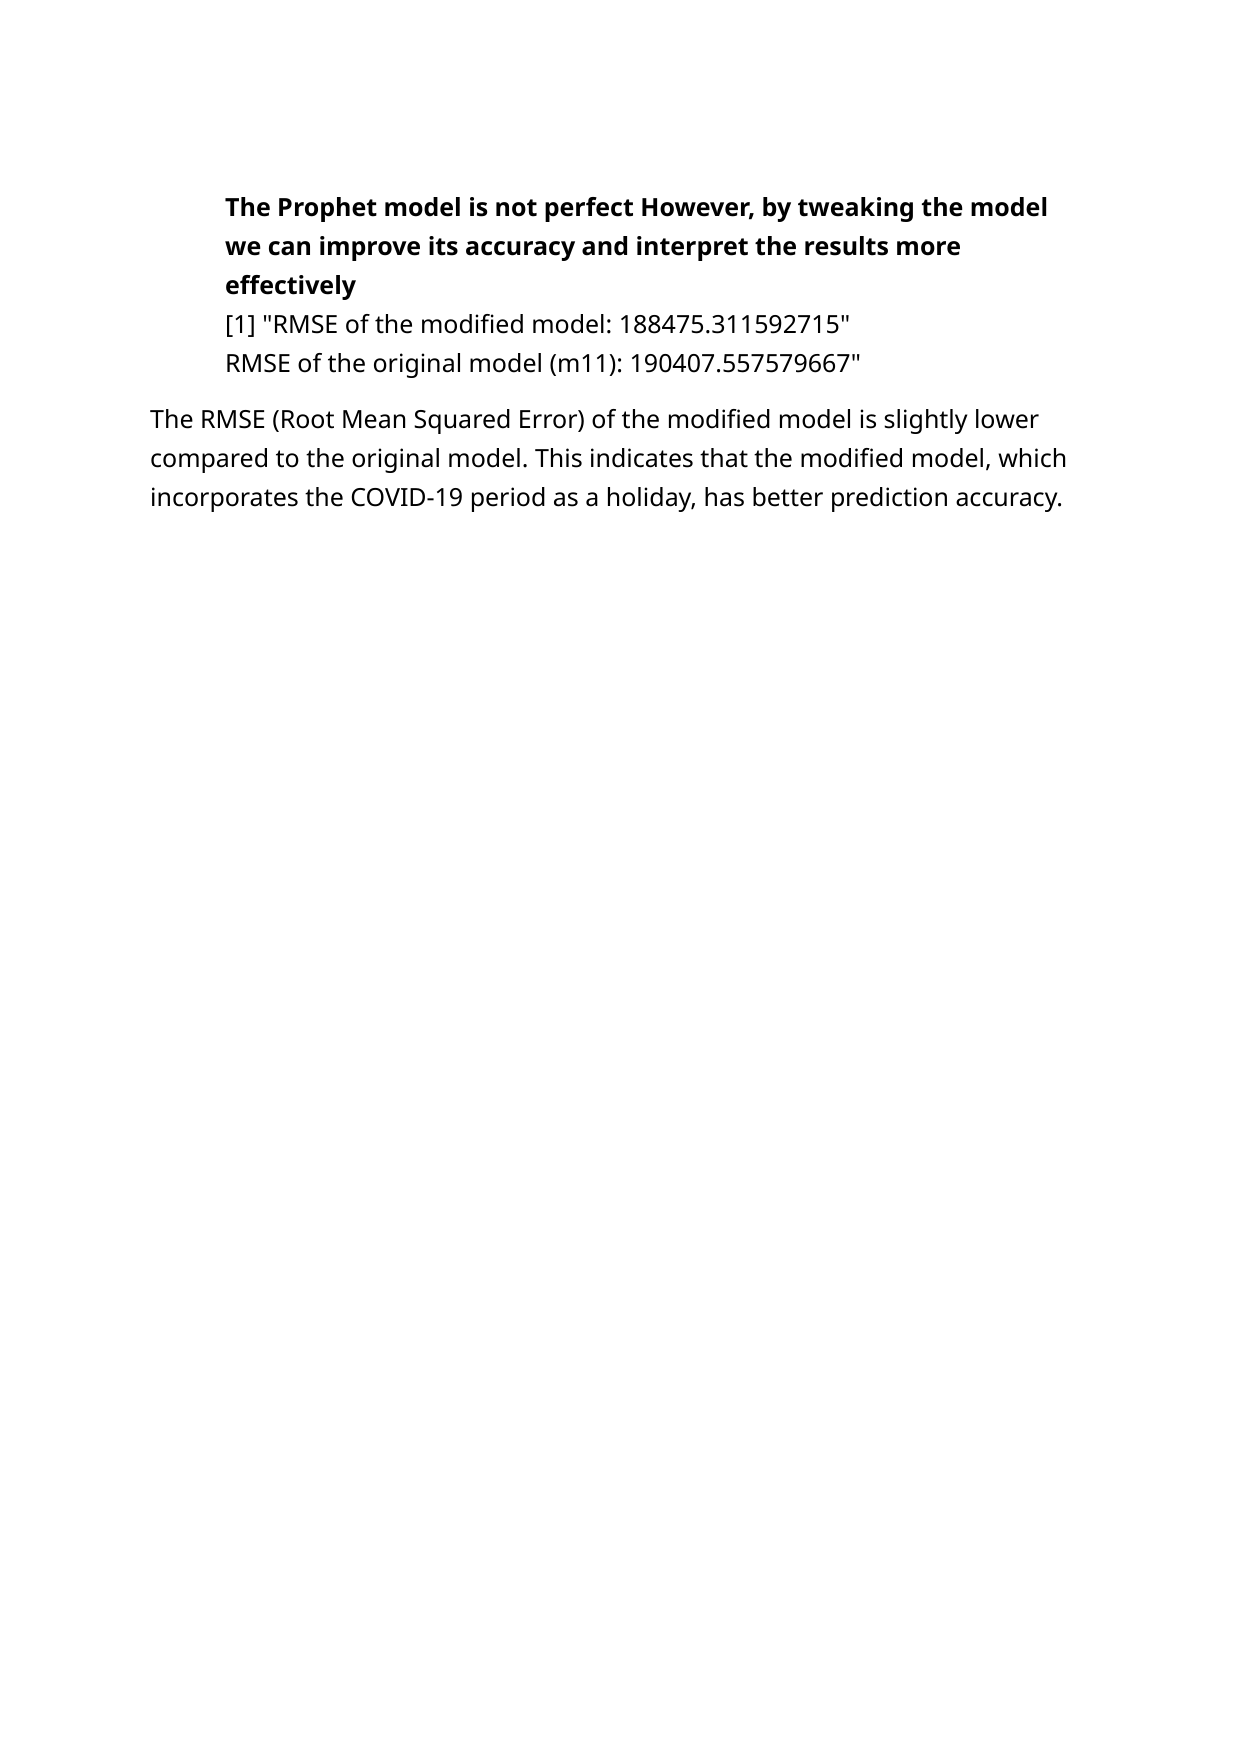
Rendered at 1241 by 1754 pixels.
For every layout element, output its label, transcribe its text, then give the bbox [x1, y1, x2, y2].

text The RMSE (Root Mean Squared Error) of the modified model is slightly lower compared to the original model. This indicates that the modified model, which incorporates the COVID-19 period as a holiday, has better prediction accuracy. [150, 402, 1090, 514]
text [225, 150, 1090, 380]
